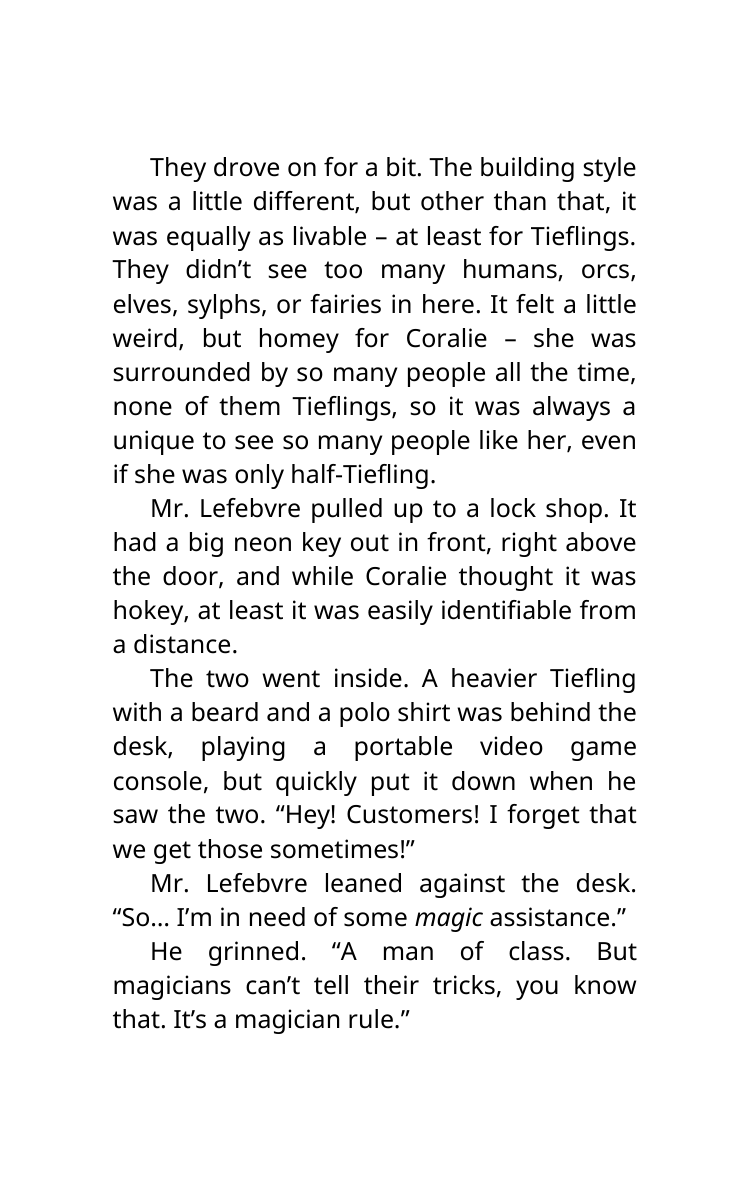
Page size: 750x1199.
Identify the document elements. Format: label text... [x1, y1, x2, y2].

text Mr. Lefebvre leaned against the desk. “So… I’m in need of some magic assistance.” [112, 865, 637, 933]
text The two went inside. A heavier Tiefling with a beard and a polo shirt was behind the desk, playing a portable video game console, but quickly put it down when he saw the two. “Hey! Customers! I forget that we get those sometimes!” [112, 661, 637, 865]
text He grinned. “A man of class. But magicians can’t tell their tricks, you know that. It’s a magician rule.” [112, 933, 637, 1036]
text Mr. Lefebvre pulled up to a lock shop. It had a big neon key out in front, right above the door, and while Coralie thought it was hokey, at least it was easily identifiable from a distance. [112, 491, 637, 661]
text They drove on for a bit. The building style was a little different, but other than that, it was equally as livable – at least for Tieflings. They didn’t see too many humans, orcs, elves, sylphs, or fairies in here. It felt a little weird, but homey for Coralie – she was surrounded by so many people all the time, none of them Tieflings, so it was always a unique to see so many people like her, even if she was only half-Tiefling. [112, 150, 637, 491]
